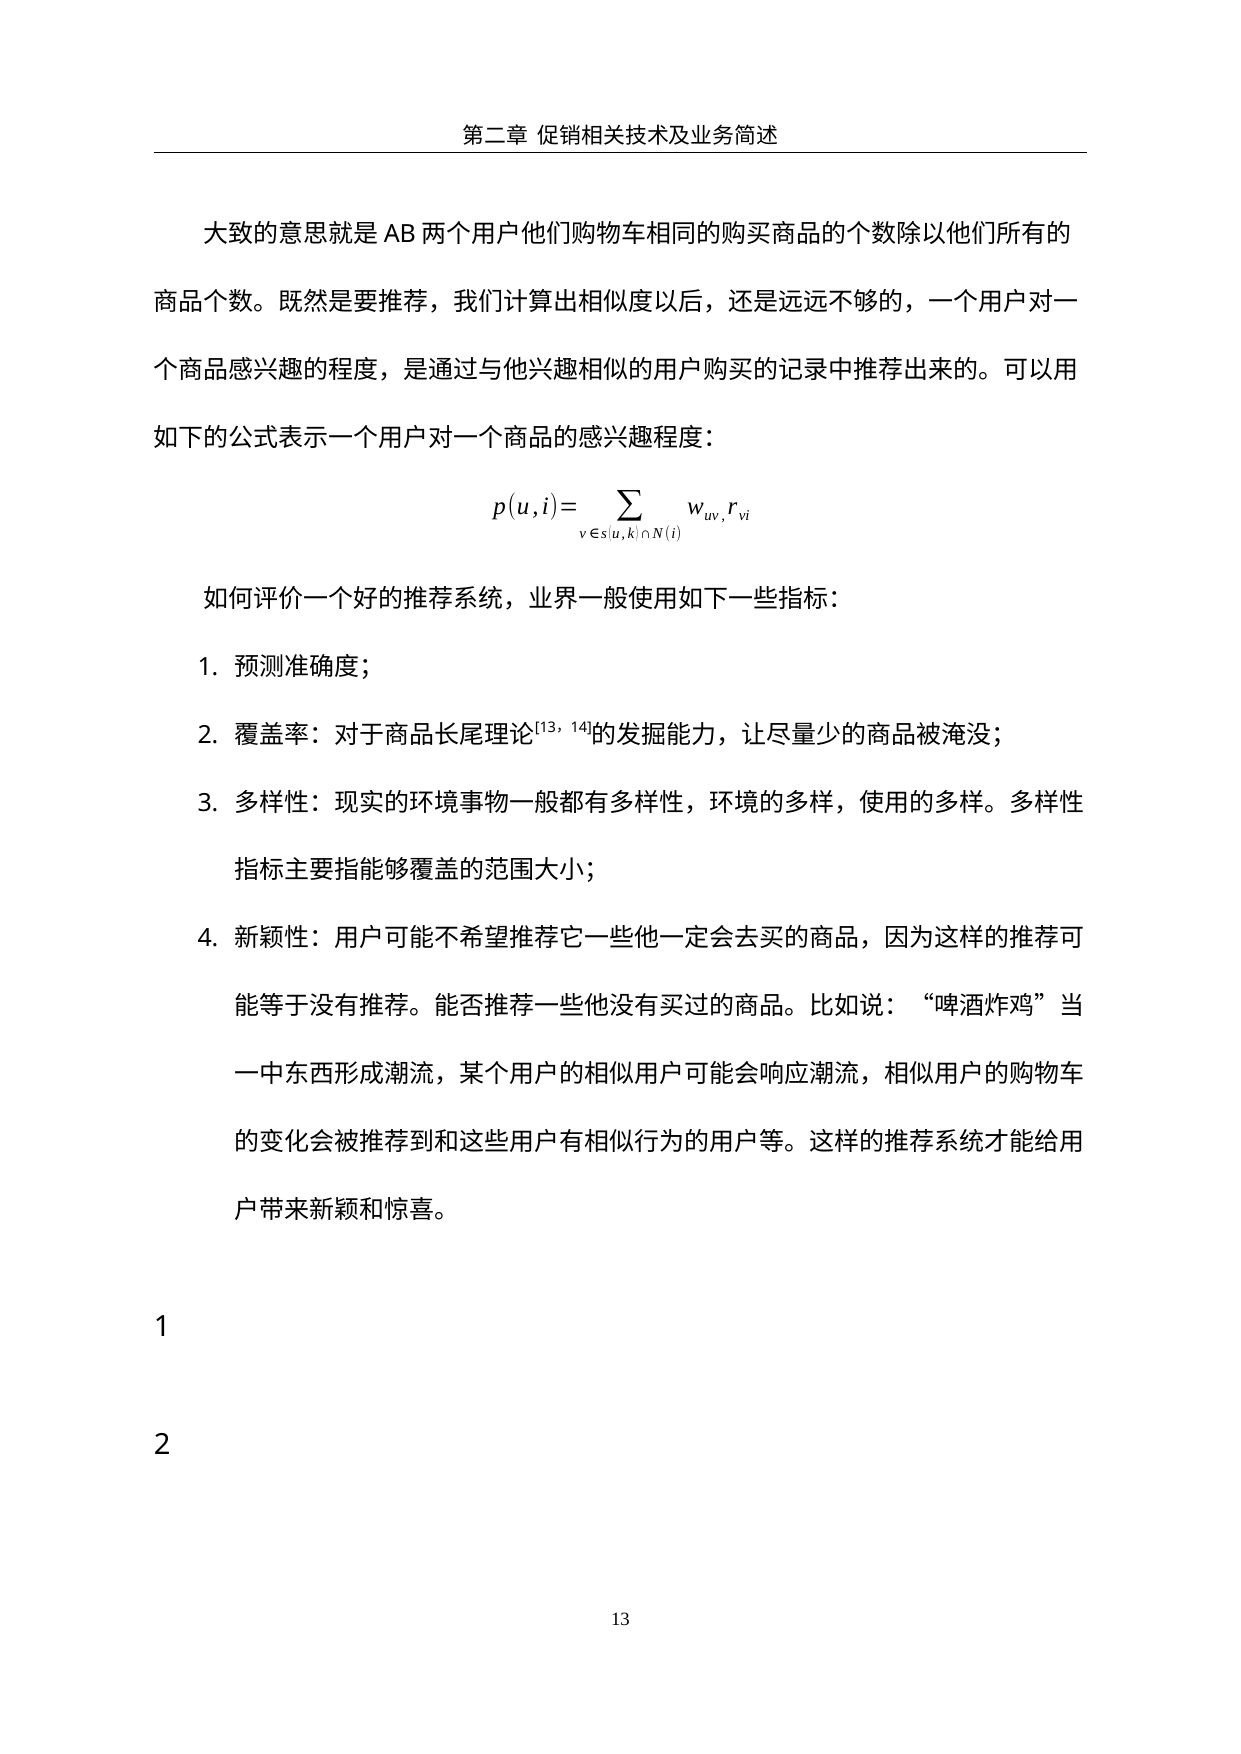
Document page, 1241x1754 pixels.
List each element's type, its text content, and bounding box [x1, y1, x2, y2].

list 新颖性：用户可能不希望推荐它一些他一定会去买的商品，因为这样的推荐可能等于没有推荐。能否推荐一些他没有买过的商品。比如说：“啤酒炸鸡”当一中东西形成潮流，某个用户的相似用户可能会响应潮流，相似用户的购物车的变化会被推荐到和这些用户有相似行为的用户等。这样的推荐系统才能给用户带来新颖和惊喜。 [197, 902, 1087, 1242]
text 如何评价一个好的推荐系统，业界一般使用如下一些指标： [153, 562, 1087, 630]
list 多样性：现实的环境事物一般都有多样性，环境的多样，使用的多样。多样性指标主要指能够覆盖的范围大小； [197, 766, 1087, 902]
list 覆盖率：对于商品长尾理论[13，14]的发掘能力，让尽量少的商品被淹没； [197, 698, 1087, 766]
text 大致的意思就是AB两个用户他们购物车相同的购买商品的个数除以他们所有的商品个数。既然是要推荐，我们计算出相似度以后，还是远远不够的，一个用户对一个商品感兴趣的程度，是通过与他兴趣相似的用户购买的记录中推荐出来的。可以用如下的公式表示一个用户对一个商品的感兴趣程度： [153, 198, 1087, 469]
list 预测准确度； [197, 630, 1087, 698]
